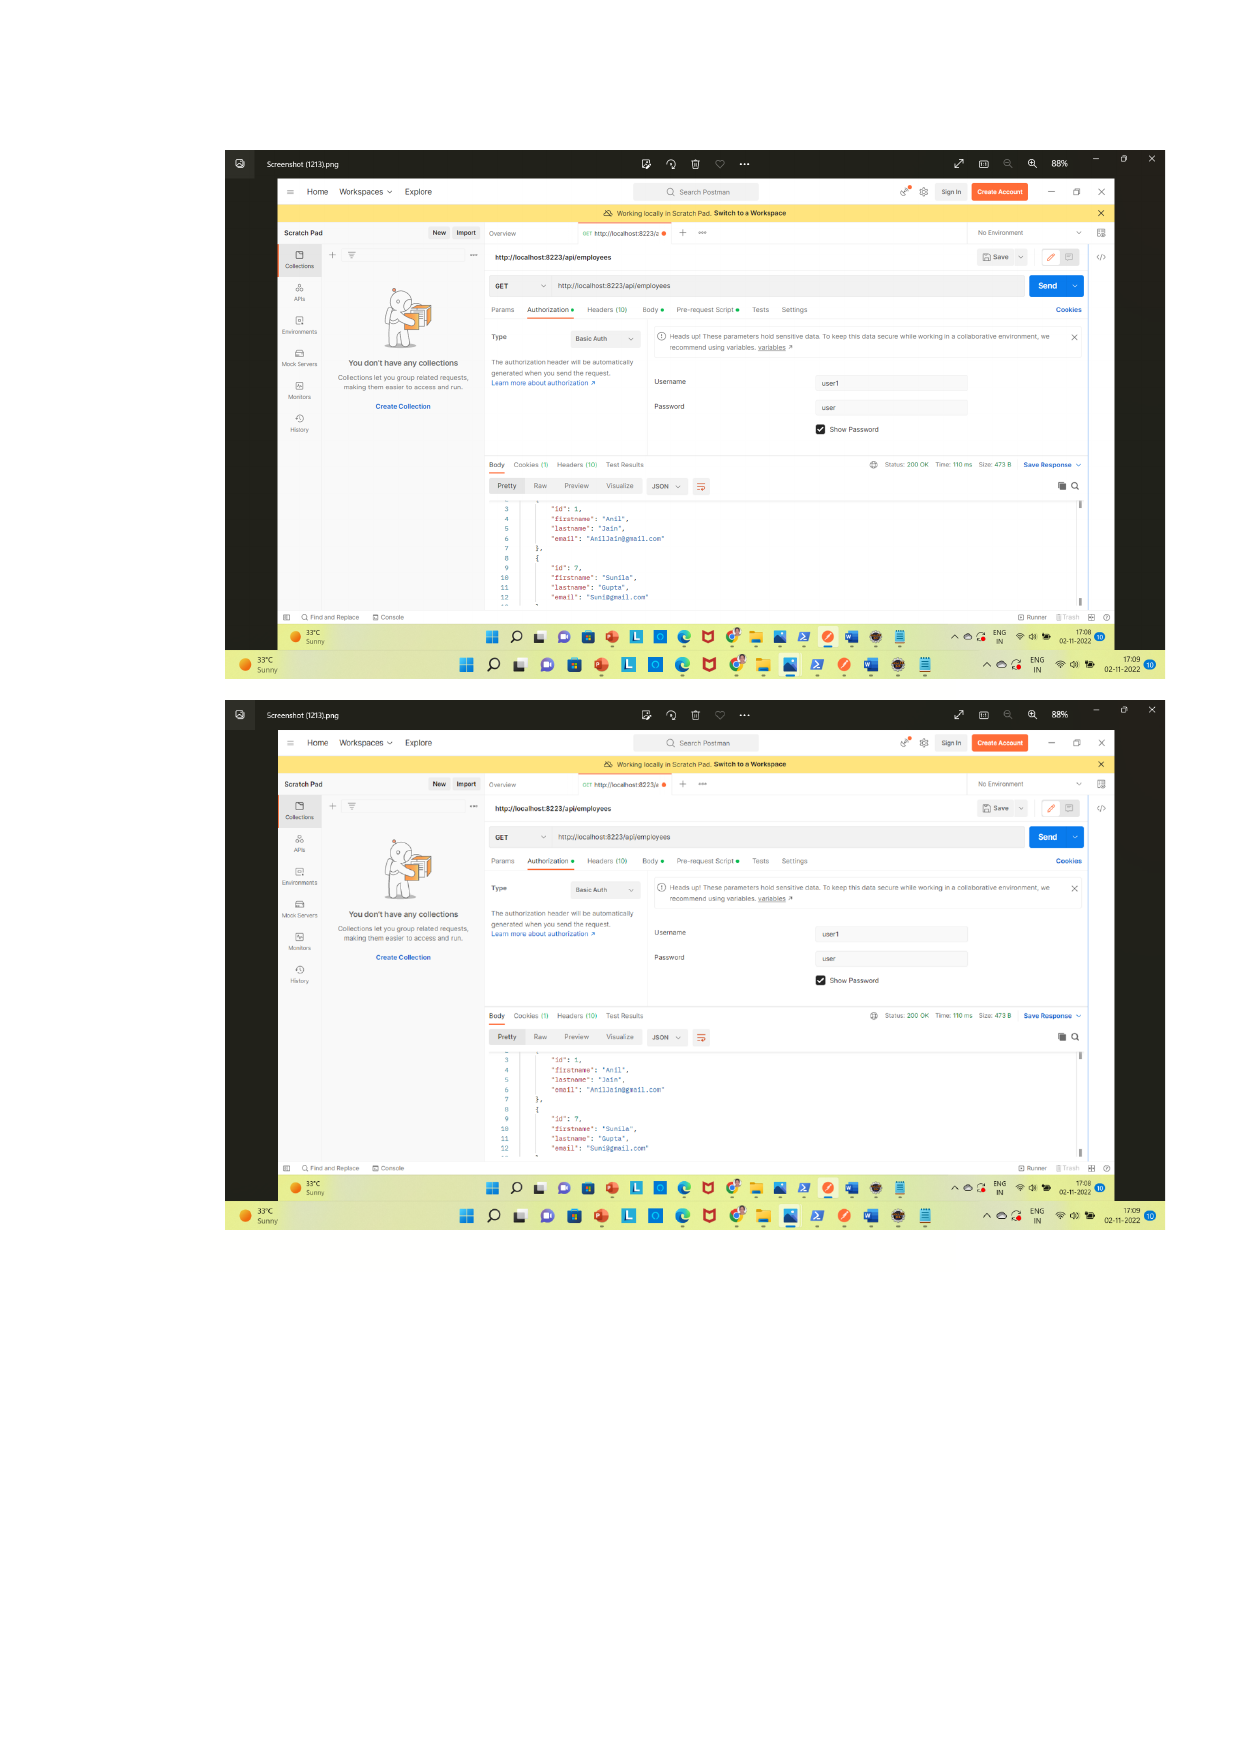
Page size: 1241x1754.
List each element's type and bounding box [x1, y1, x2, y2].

picture [225, 150, 1166, 679]
picture [225, 700, 1166, 1230]
